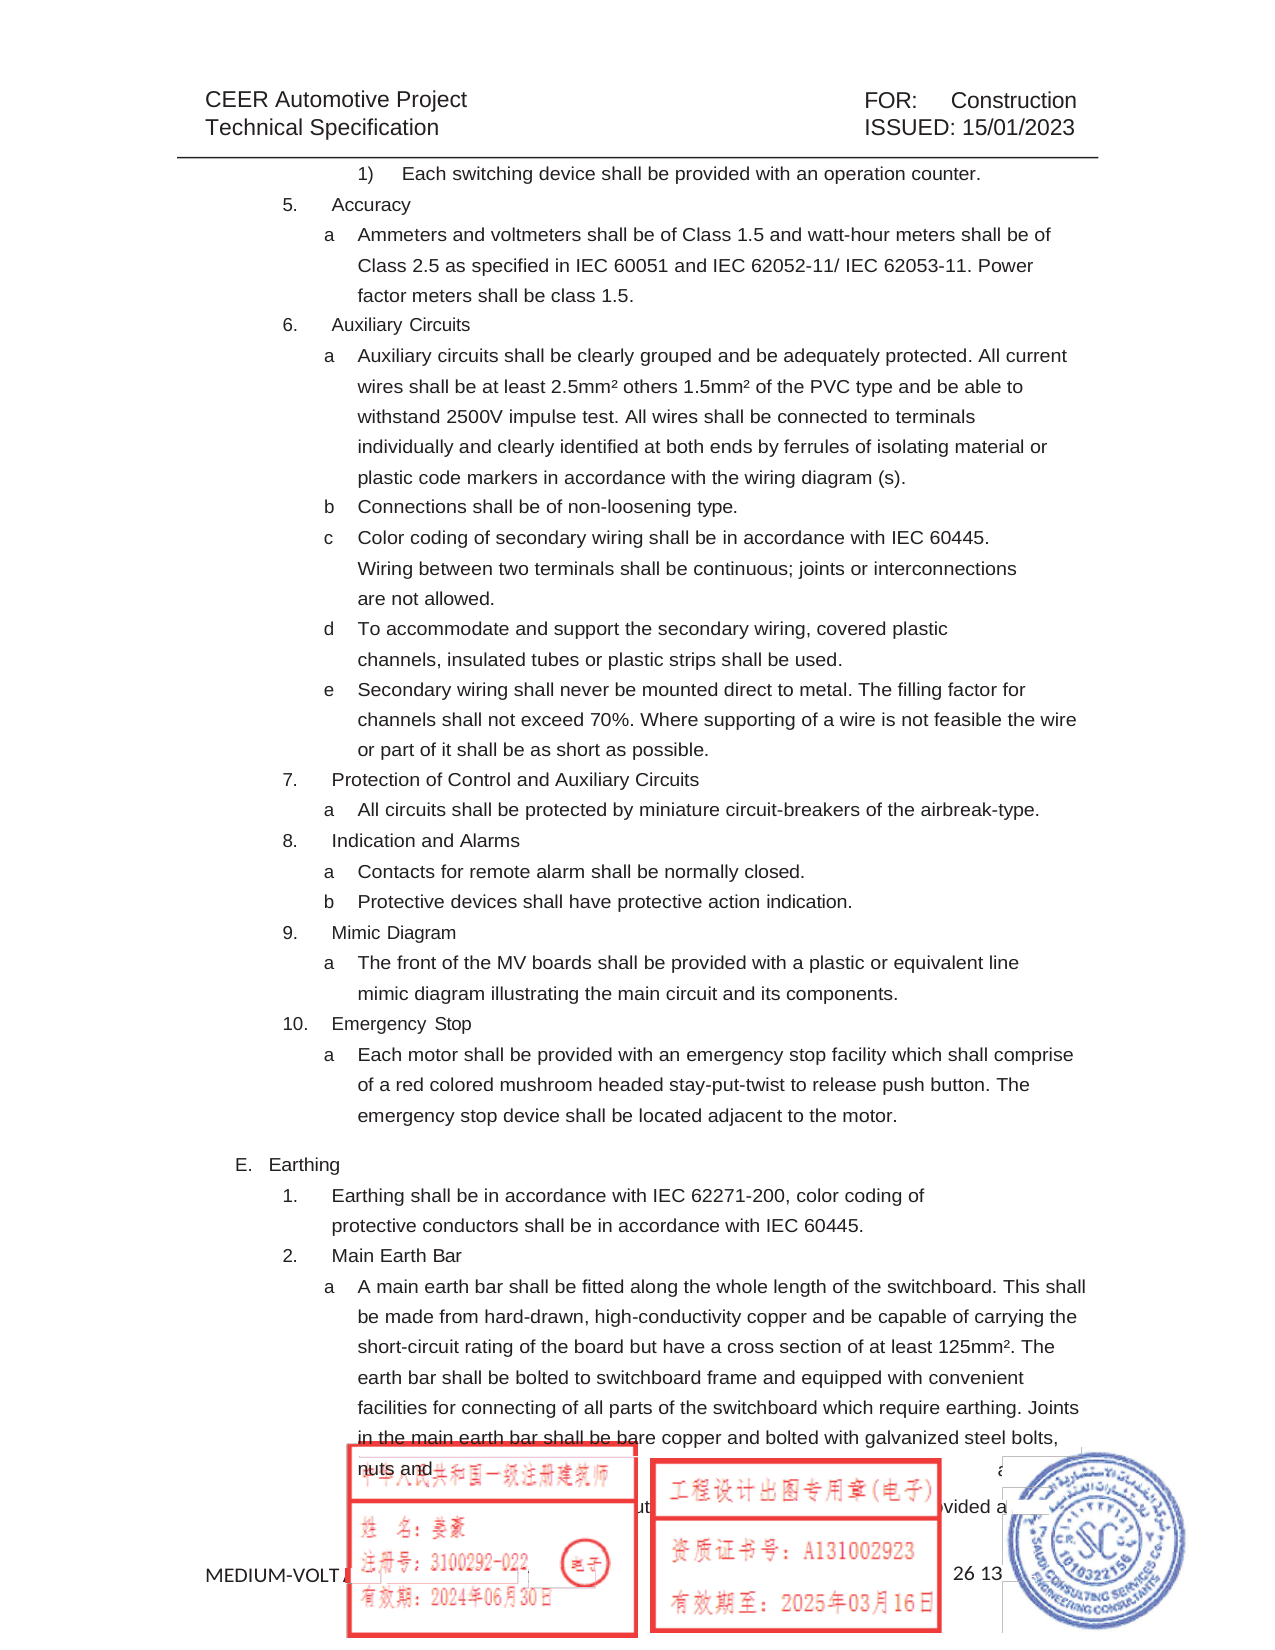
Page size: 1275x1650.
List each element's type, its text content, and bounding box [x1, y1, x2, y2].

list Accuracy [282, 193, 1200, 215]
list Protective devices shall have protective action indication. [324, 891, 1200, 912]
list Emergency Stop [282, 1014, 1200, 1034]
list A main earth bar shall be fitted along the whole length of the switchboard. This shall be made from hard-drawn, high-conductivity copper and be capable of carrying the short-circuit rating of the board but have a cross section of at least 125mm². The earth bar shall be bolted to switchboard frame and equipped with convenient facilities for connecting of all parts of the switchboard which require earthing. Joints in the main earth bar shall be bare copper and bolted with galvanized steel bolts, nuts and [324, 1276, 1094, 1479]
picture [1002, 1446, 1189, 1633]
list Connections shall be of non-loosening type. [324, 497, 1200, 518]
list Color coding of secondary wiring shall be in accordance with IEC 60445. Wiring between two terminals shall be continuous; joints or interconnections are not allowed. [324, 527, 1047, 609]
list Auxiliary Circuits [282, 315, 1200, 336]
list Protection of Control and Auxiliary Circuits [282, 769, 1200, 791]
list Indication and Alarms [282, 830, 1200, 851]
list Secondary wiring shall never be mounted direct to metal. The filling factor for channels shall not exceed 70%. Where supporting of a wire is not feasible the wire or part of it shall be as short as possible. [324, 679, 1095, 761]
list Auxiliary circuits shall be clearly grouped and be adequately protected. All current wires shall be at least 2.5mm² others 1.5mm² of the PVC type and be able to withstand 2500V impulse test. All wires shall be connected to terminals individually and clearly identified at both ends by ferrules of isolating material or plastic code markers in accordance with the wiring diagram (s). [324, 345, 1071, 488]
list Earthing shall be in accordance with IEC 62271-200, color coding of protective conductors shall be in accordance with IEC 60445. [282, 1184, 1011, 1237]
picture [650, 1479, 942, 1633]
list Earthing [235, 1154, 1200, 1176]
list Main Earth Bar [282, 1246, 1200, 1267]
list Mimic Diagram [282, 922, 1200, 943]
picture [345, 1479, 638, 1638]
list The front of the MV boards shall be provided with a plastic or equivalent line mimic diagram illustrating the main circuit and its components. [324, 952, 1072, 1004]
list All circuits shall be protected by miniature circuit-breakers of the airbreak-type. [324, 799, 1200, 821]
list Each motor shall be provided with an emergency stop facility which shall comprise of a red colored mushroom headed stay-put-twist to release push button. The emergency stop device shall be located adjacent to the motor. [324, 1044, 1091, 1126]
list Each switching device shall be provided with an operation counter. [357, 163, 1200, 184]
list Ammeters and voltmeters shall be of Class 1.5 and watt-hour meters shall be of Class 2.5 as specified in IEC 60051 and IEC 62052-11/ IEC 62053-11. Power factor meters shall be class 1.5. [324, 224, 1078, 306]
list Contacts for remote alarm shall be normally closed. [324, 860, 1200, 882]
list To accommodate and support the secondary wiring, covered plastic channels, insulated tubes or plastic strips shall be used. [324, 618, 1029, 670]
